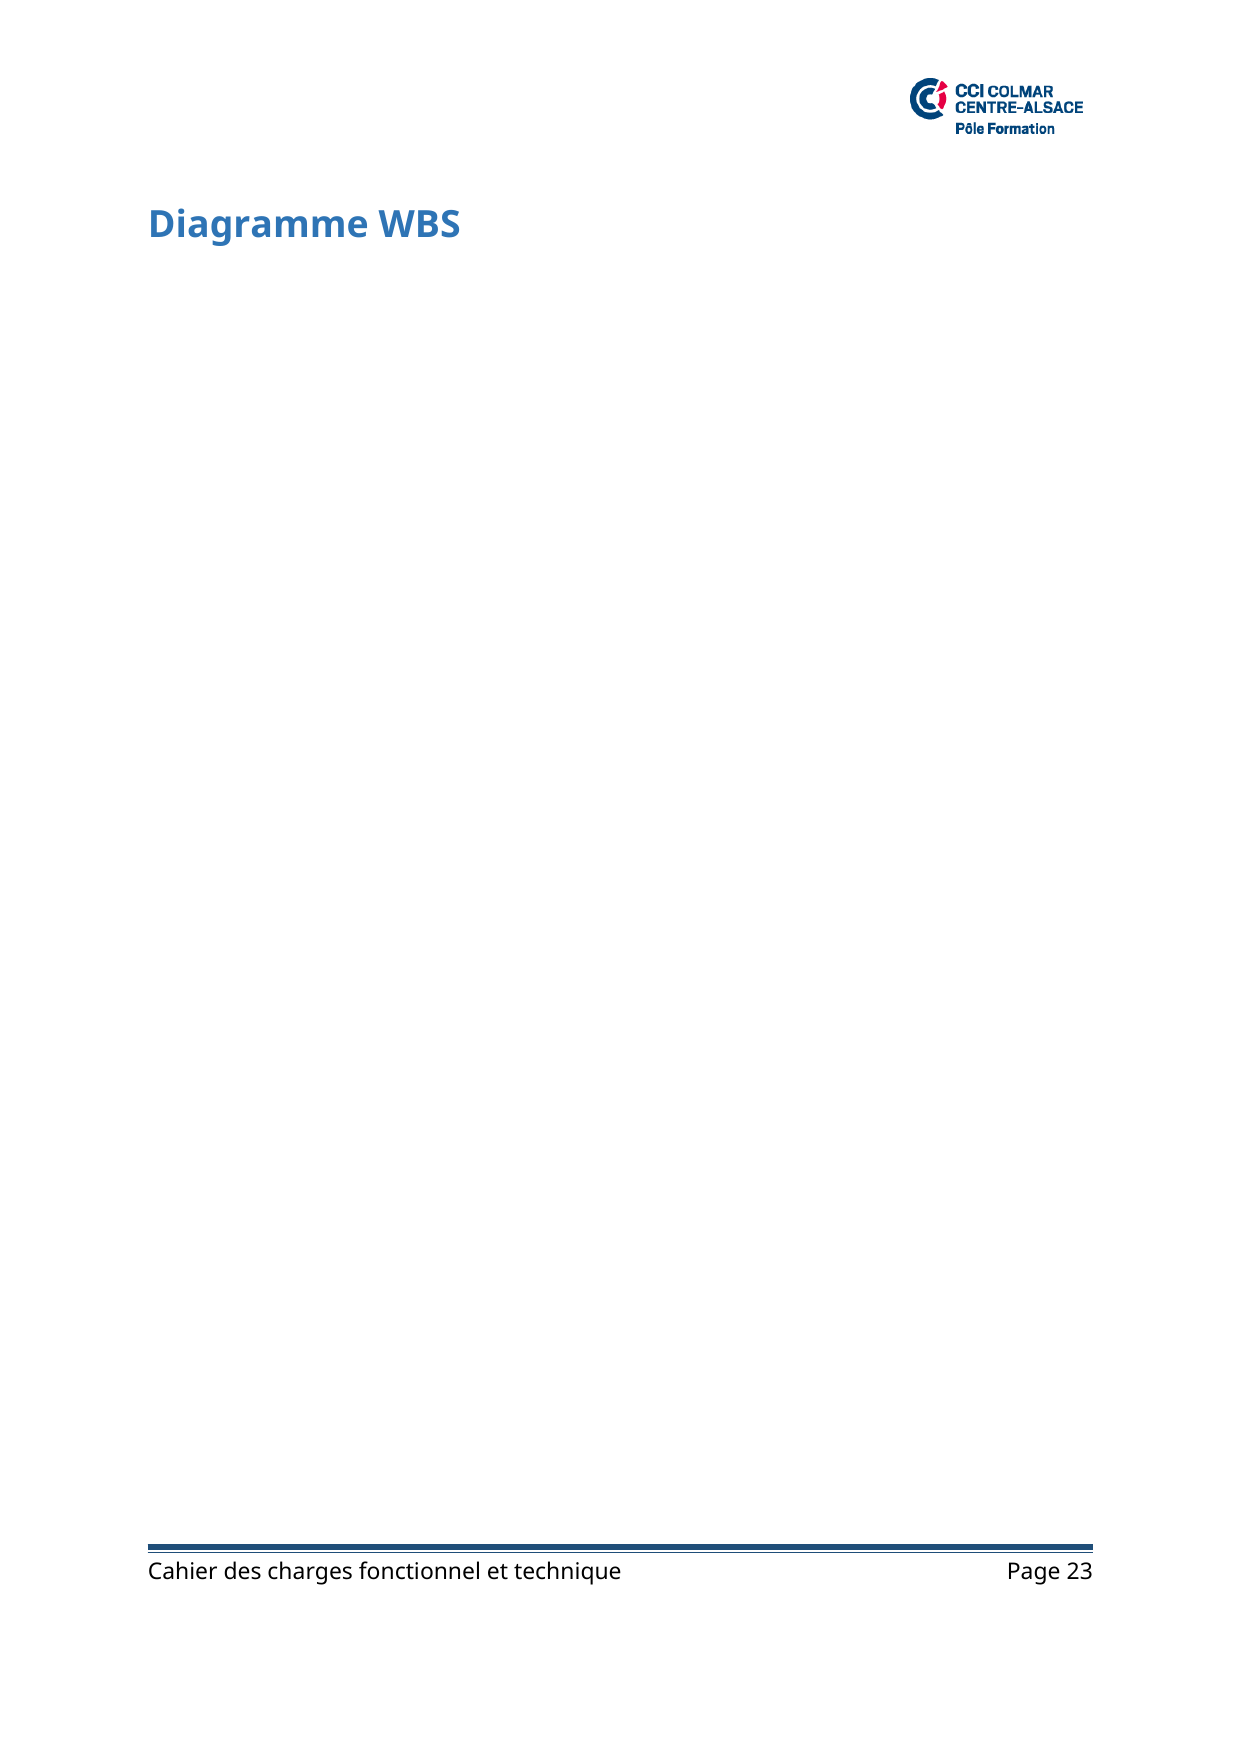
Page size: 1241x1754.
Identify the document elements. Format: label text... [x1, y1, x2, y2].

subtitle Diagramme WBS [148, 198, 1093, 249]
picture [899, 73, 1093, 139]
